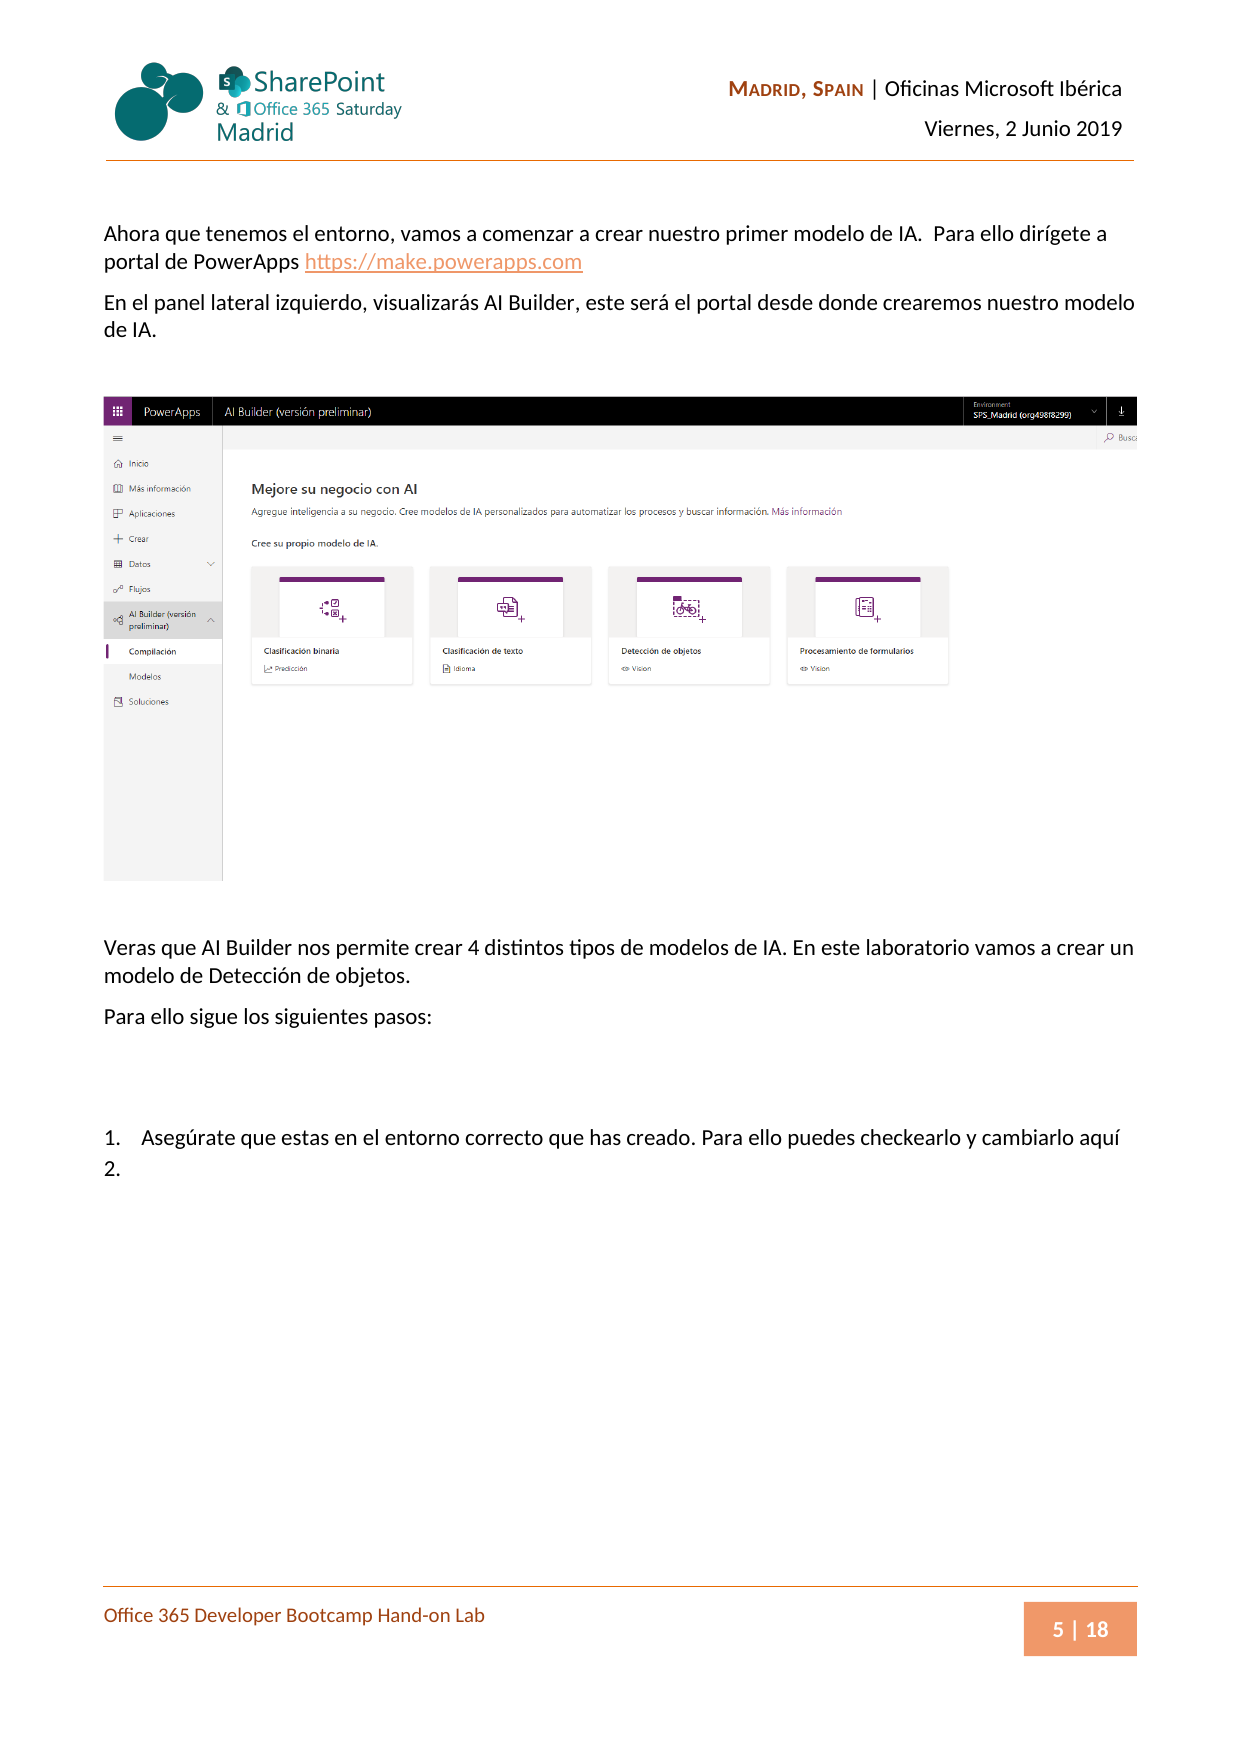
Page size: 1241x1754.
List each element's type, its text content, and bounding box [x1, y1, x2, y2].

picture [103, 54, 411, 151]
text Para ello sigue los siguientes pasos: [103, 1002, 1137, 1030]
text En el panel lateral izquierdo, visualizarás AI Builder, este será el portal desde donde crearemos nuestro modelo de IA. [103, 288, 1137, 344]
list Asegúrate que estas en el entorno correcto que has creado. Para ello puedes checkearlo y cambiarlo aquí [103, 1123, 1137, 1151]
text Ahora que tenemos el entorno, vamos a comenzar a crear nuestro primer modelo de IA. Para ello dirígete a portal de PowerApps https://make.powerapps.com [103, 219, 1137, 275]
text Veras que AI Builder nos permite crear 4 distintos tipos de modelos de IA. En este laboratorio vamos a crear un modelo de Detección de objetos. [103, 933, 1137, 989]
picture [103, 396, 1137, 881]
